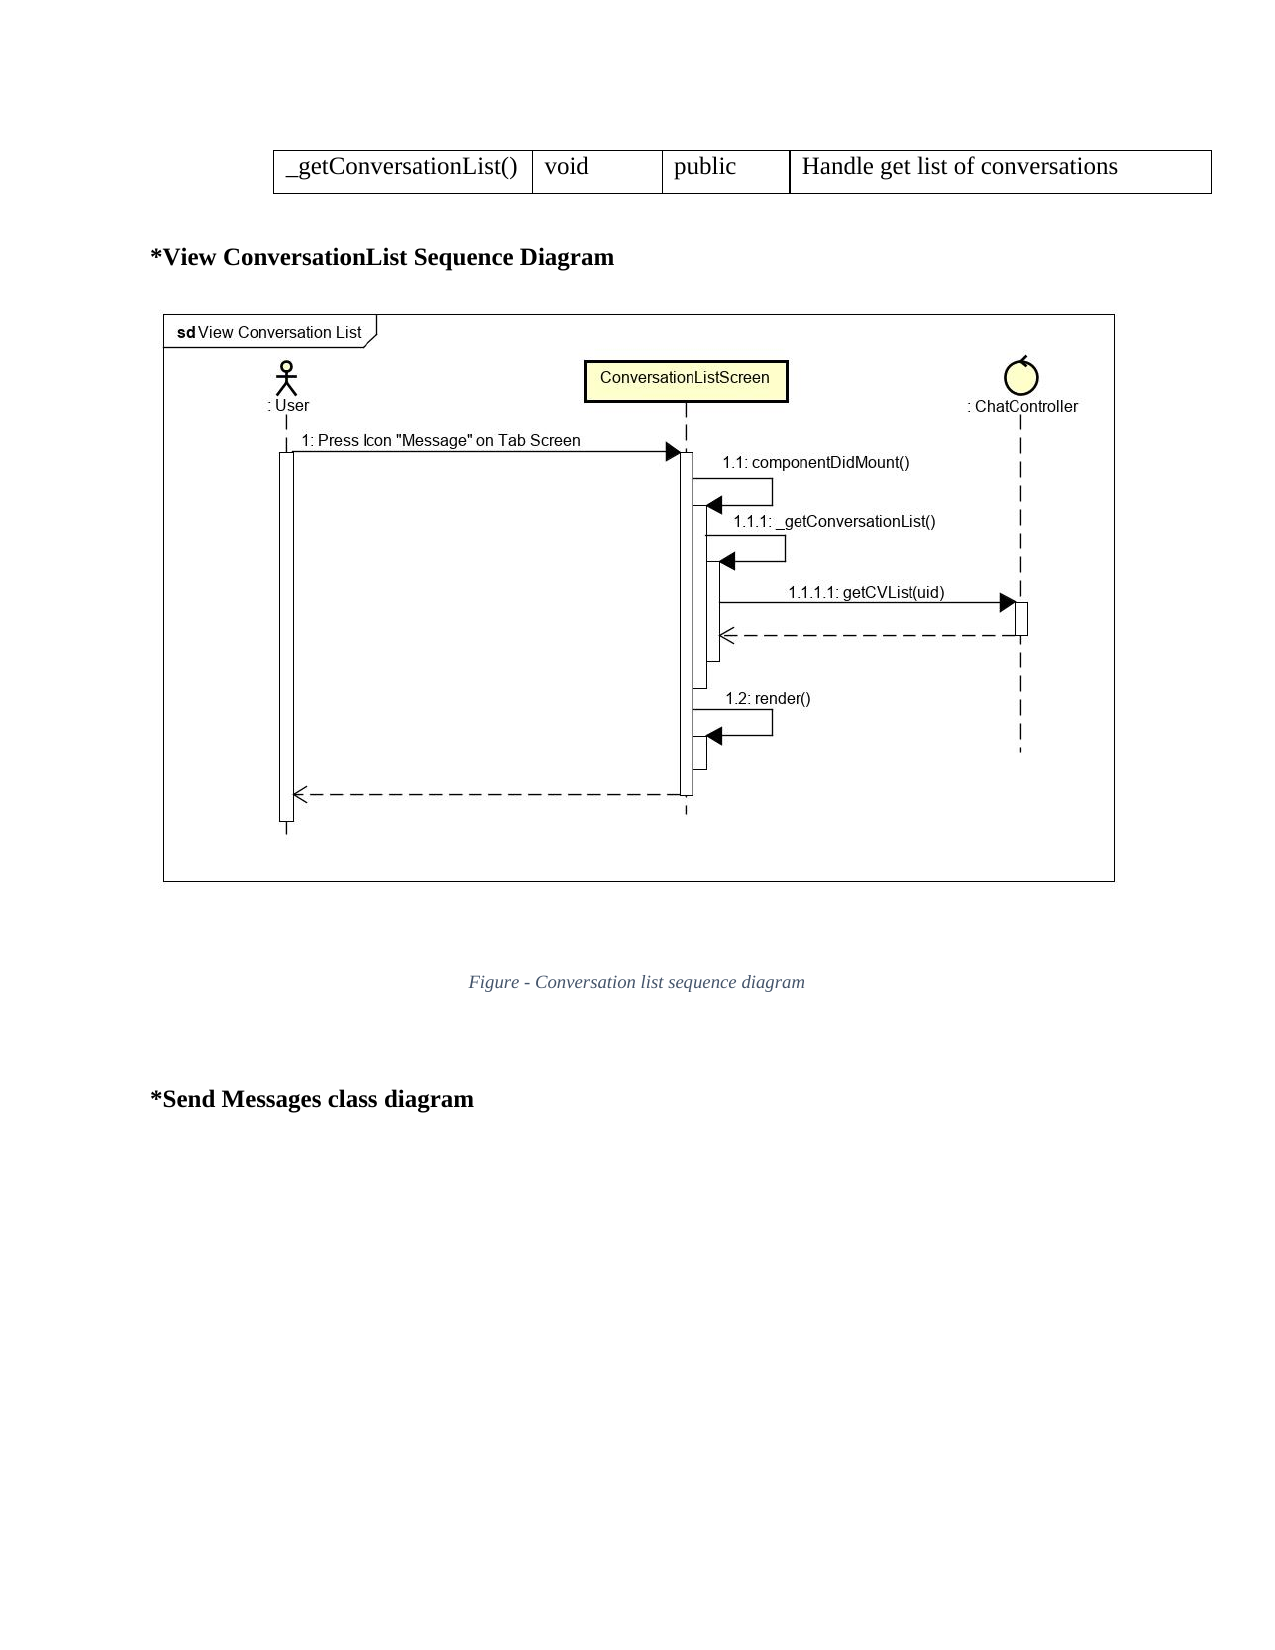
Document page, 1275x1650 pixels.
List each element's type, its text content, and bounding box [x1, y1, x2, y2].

text *View ConversationList Sequence Diagram [150, 242, 1125, 270]
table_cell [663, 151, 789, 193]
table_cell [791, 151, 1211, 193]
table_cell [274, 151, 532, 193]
text *Send Messages class diagram [150, 1084, 1125, 1113]
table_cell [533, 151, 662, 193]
text Figure - Conversation list sequence diagram [150, 971, 1125, 993]
picture [150, 301, 1125, 893]
